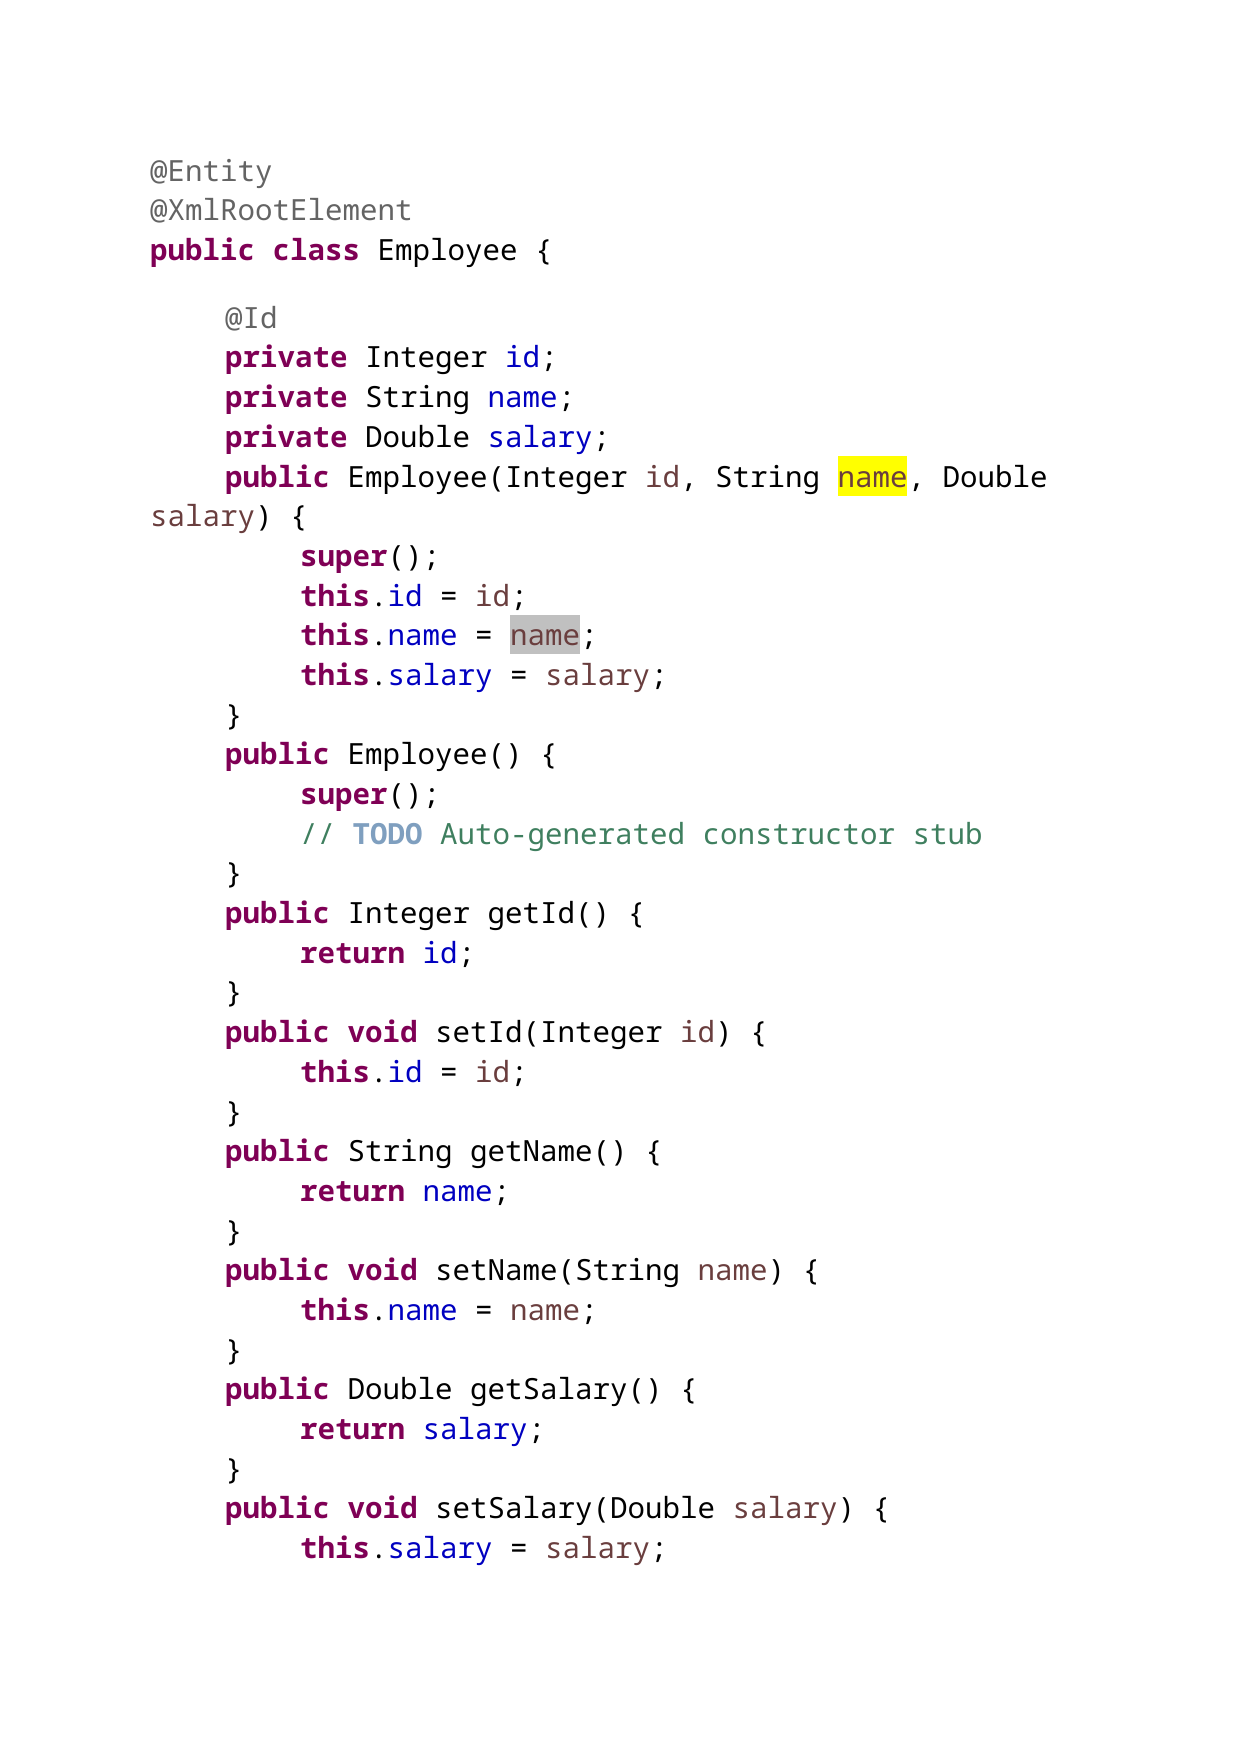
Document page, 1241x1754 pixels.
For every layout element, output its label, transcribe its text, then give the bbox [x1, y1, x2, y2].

text super(); [150, 535, 1090, 575]
text } [150, 694, 1090, 734]
text public Employee() { [150, 734, 1090, 773]
text public Employee(Integer id, String name, Double salary) { [150, 456, 1090, 535]
text this.salary = salary; [150, 654, 1090, 694]
text public void setName(String name) { [150, 1249, 1090, 1289]
text return id; [150, 932, 1090, 972]
text // TODO Auto-generated constructor stub [150, 813, 1090, 853]
text public void setSalary(Double salary) { [150, 1488, 1090, 1527]
text this.name = name; [150, 614, 1090, 654]
text } [150, 1448, 1090, 1488]
text public Double getSalary() { [150, 1369, 1090, 1408]
text @Entity [150, 150, 1090, 190]
text } [150, 972, 1090, 1011]
text this.salary = salary; [150, 1527, 1090, 1567]
text public String getName() { [150, 1131, 1090, 1170]
text this.id = id; [150, 575, 1090, 614]
text this.id = id; [150, 1051, 1090, 1091]
text public Integer getId() { [150, 892, 1090, 932]
text public class Employee { [150, 229, 1090, 269]
text private Double salary; [150, 416, 1090, 456]
text } [150, 1091, 1090, 1131]
text } [150, 853, 1090, 892]
text public void setId(Integer id) { [150, 1011, 1090, 1051]
text } [150, 1329, 1090, 1369]
text this.name = name; [150, 1289, 1090, 1329]
text return salary; [150, 1408, 1090, 1448]
text return name; [150, 1170, 1090, 1210]
text @Id [150, 297, 1090, 337]
text private Integer id; [150, 337, 1090, 376]
text super(); [150, 773, 1090, 813]
text } [150, 1210, 1090, 1249]
text private String name; [150, 376, 1090, 416]
text @XmlRootElement [150, 190, 1090, 229]
